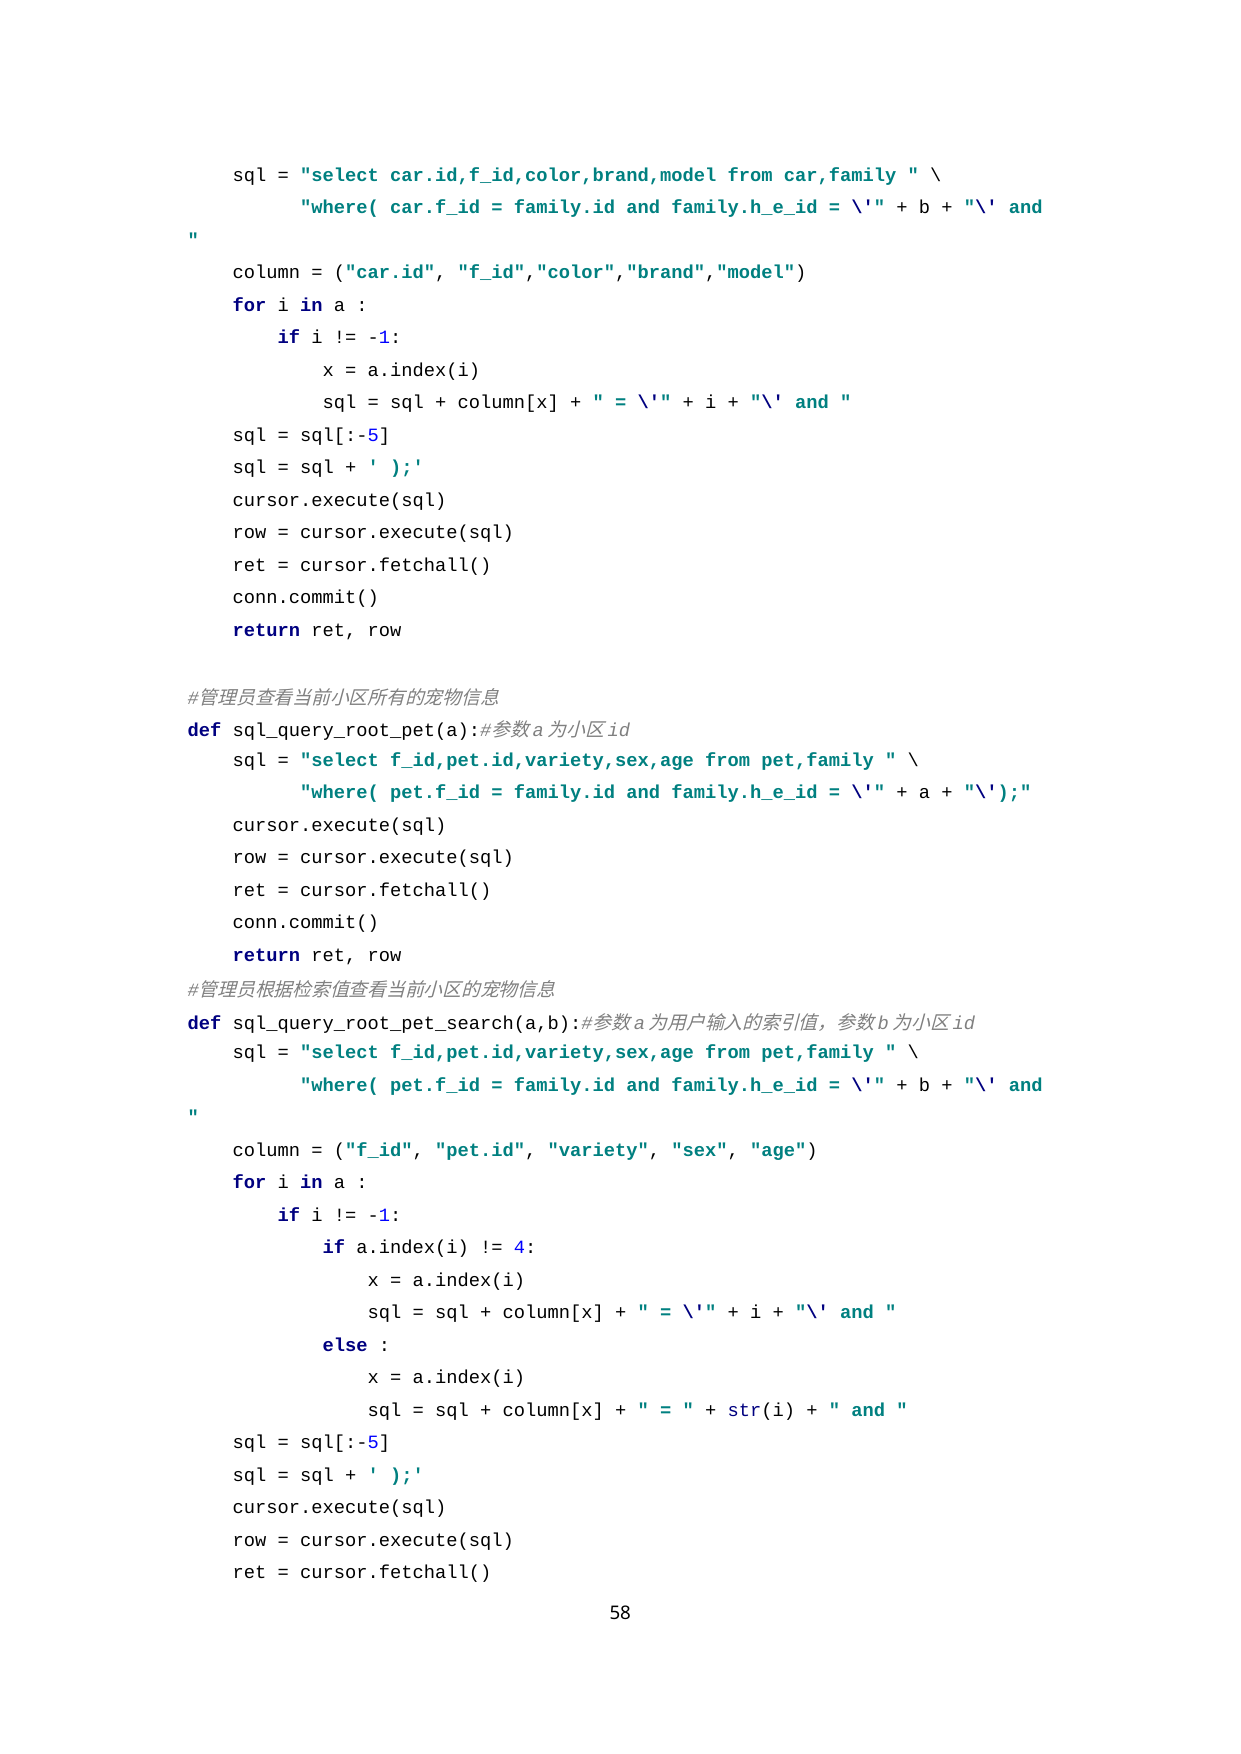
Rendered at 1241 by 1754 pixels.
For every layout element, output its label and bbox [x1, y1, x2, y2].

text [187, 160, 1053, 1590]
